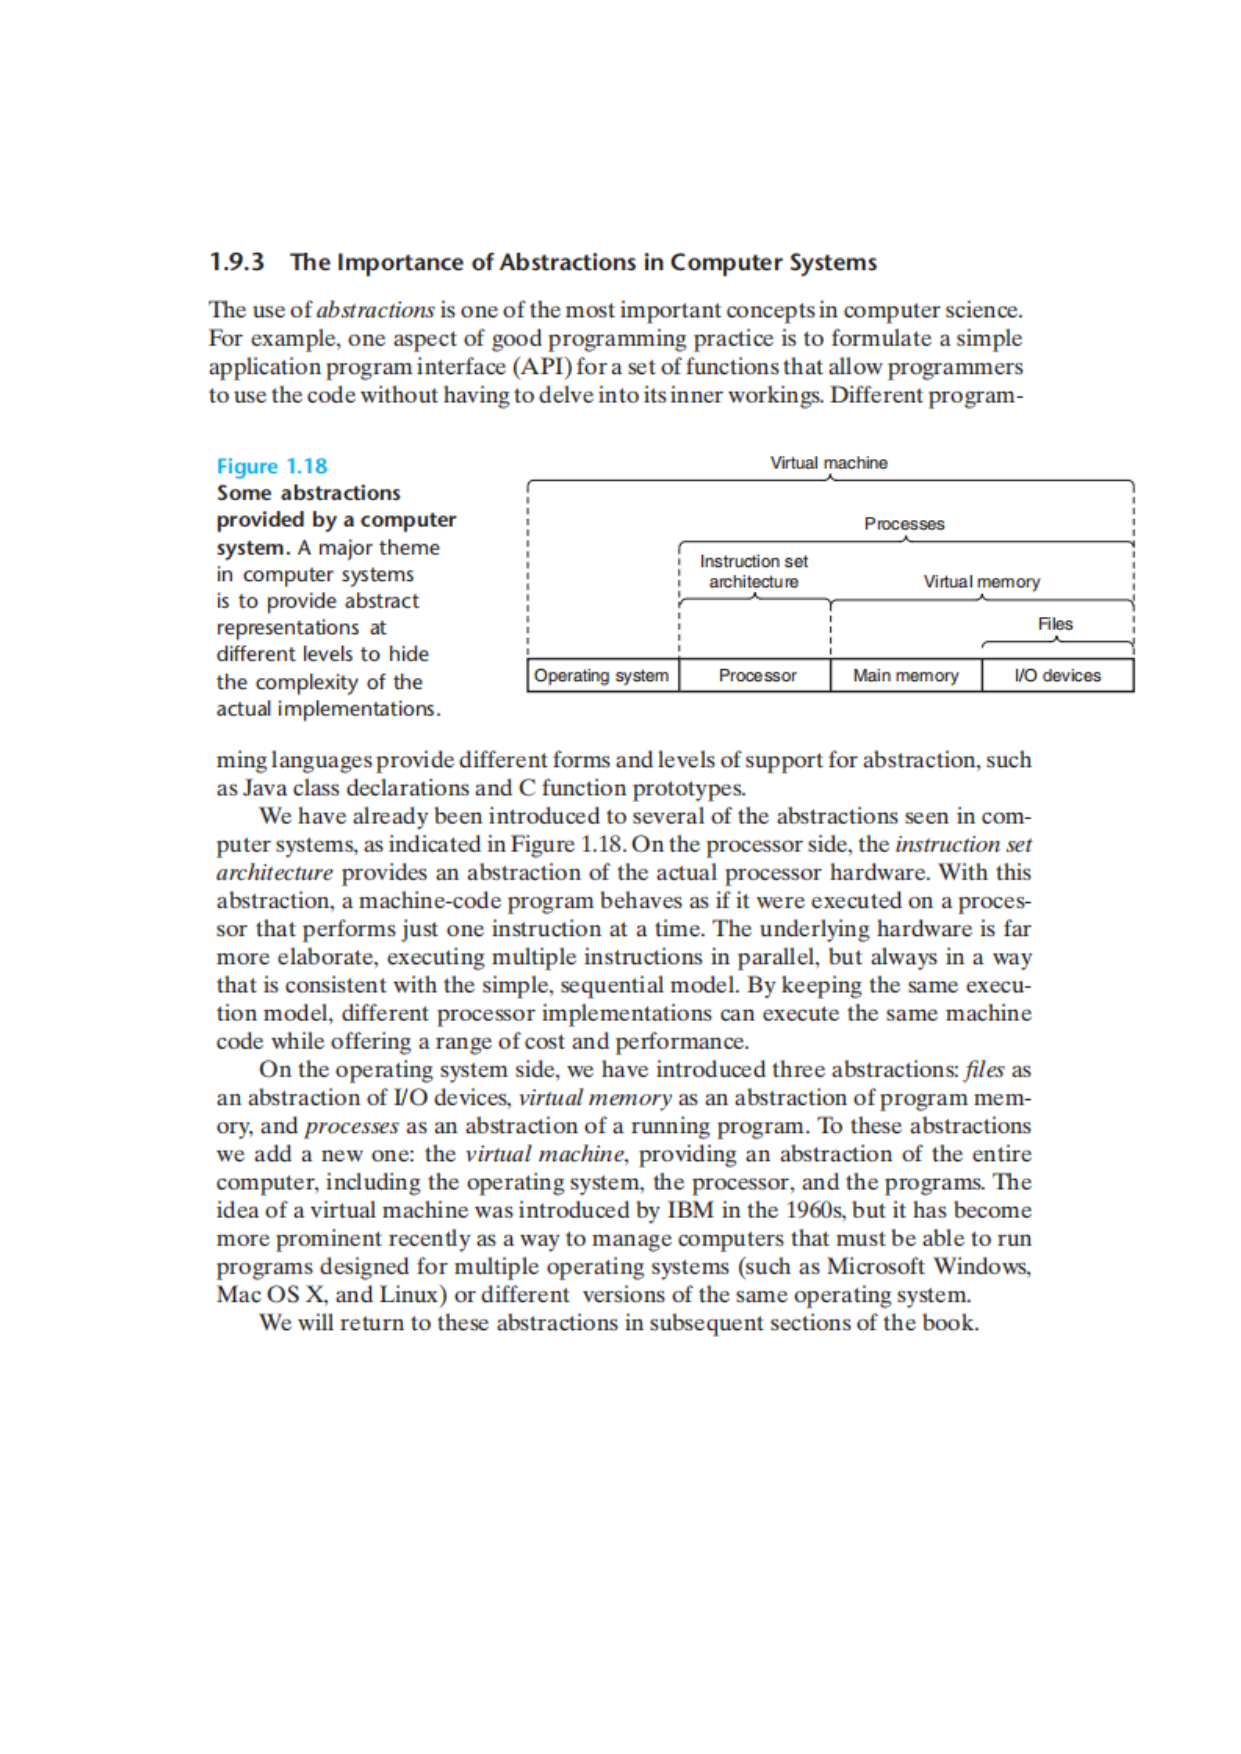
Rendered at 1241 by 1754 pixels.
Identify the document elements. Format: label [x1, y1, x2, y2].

picture [187, 232, 1057, 425]
picture [187, 433, 1175, 1365]
